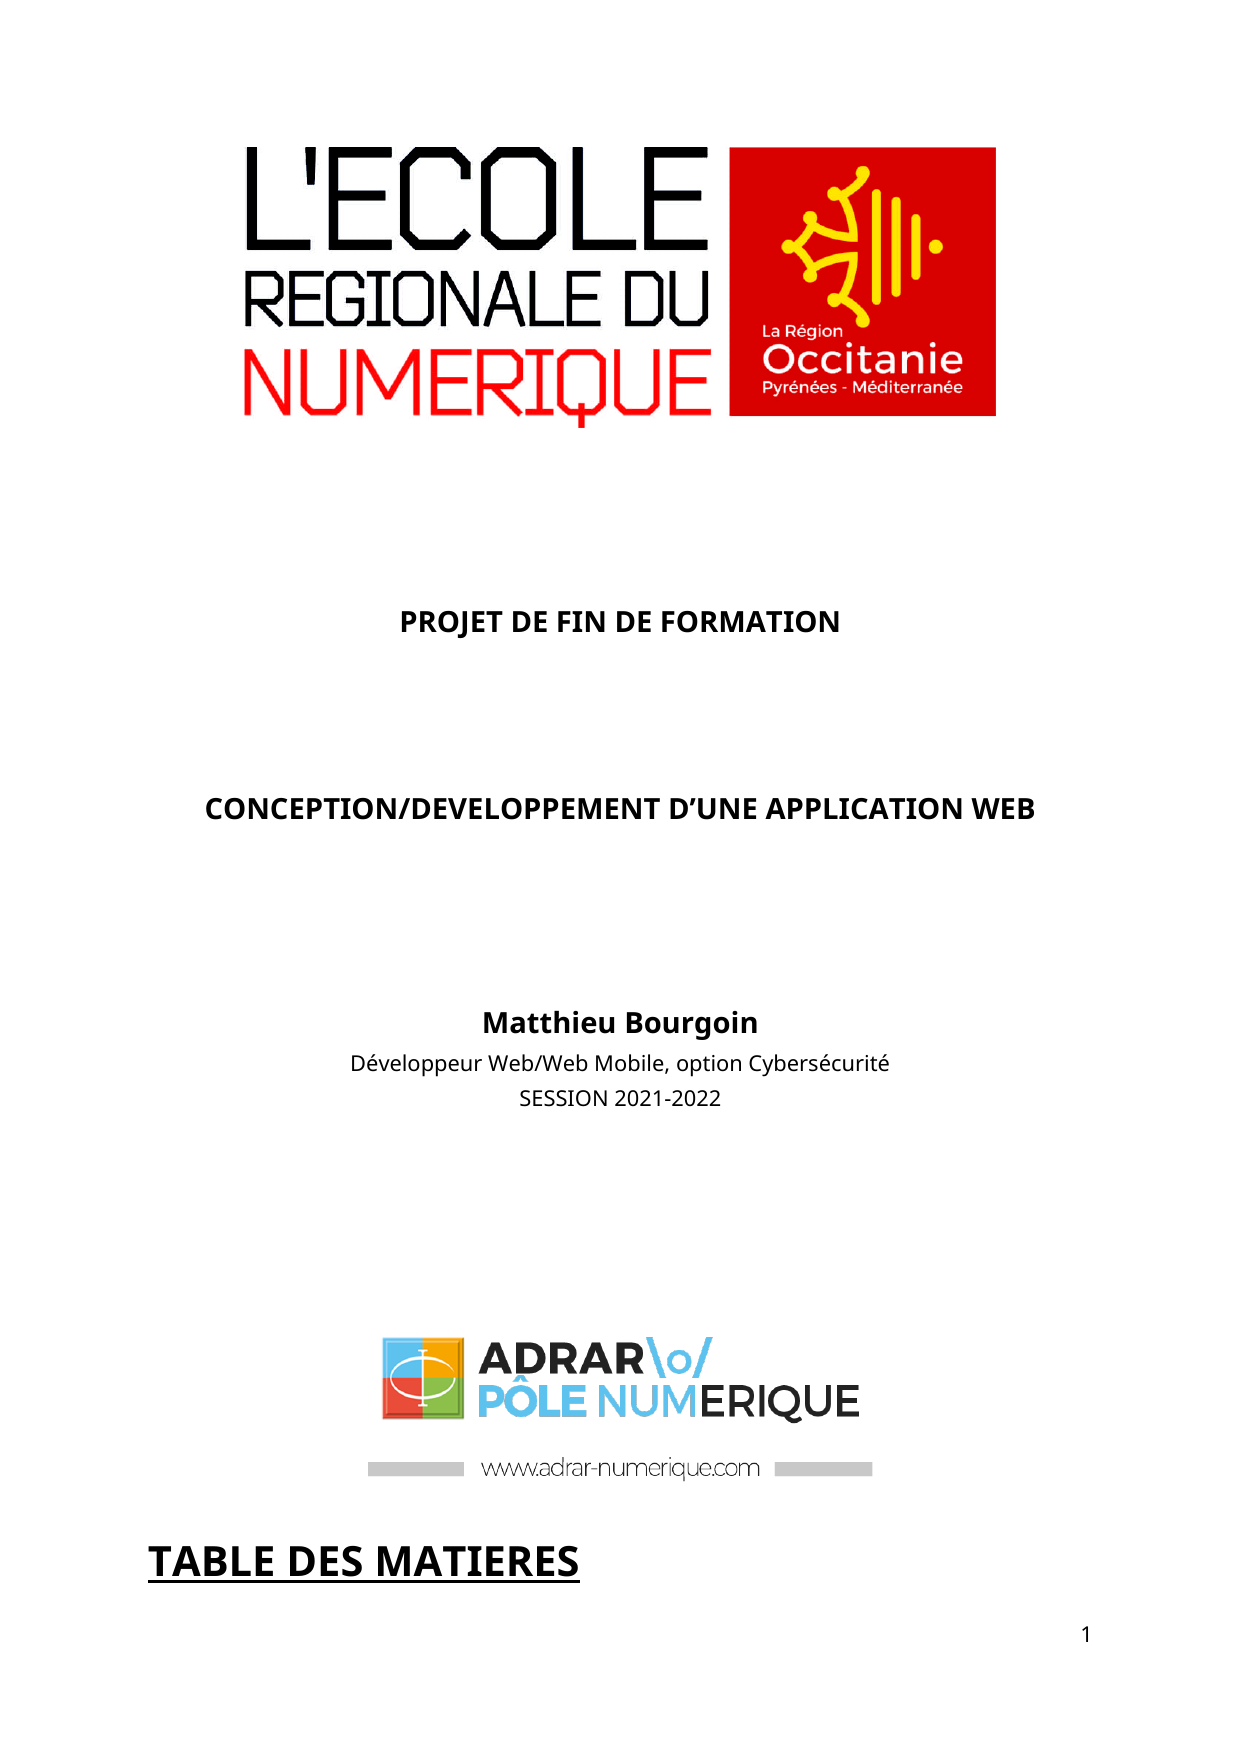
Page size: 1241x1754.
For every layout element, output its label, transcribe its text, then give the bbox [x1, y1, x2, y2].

text SESSION 2021-2022 [148, 1082, 1093, 1112]
text Développeur Web/Web Mobile, option Cybersécurité [148, 1048, 1093, 1078]
picture [368, 1321, 873, 1494]
text PROJET DE FIN DE FORMATION [148, 601, 1093, 641]
picture [244, 147, 996, 428]
text CONCEPTION/DEVELOPPEMENT D’UNE APPLICATION WEB [148, 788, 1093, 828]
text Matthieu Bourgoin [148, 1003, 1093, 1042]
text TABLE DES MATIERES [148, 1532, 1093, 1588]
